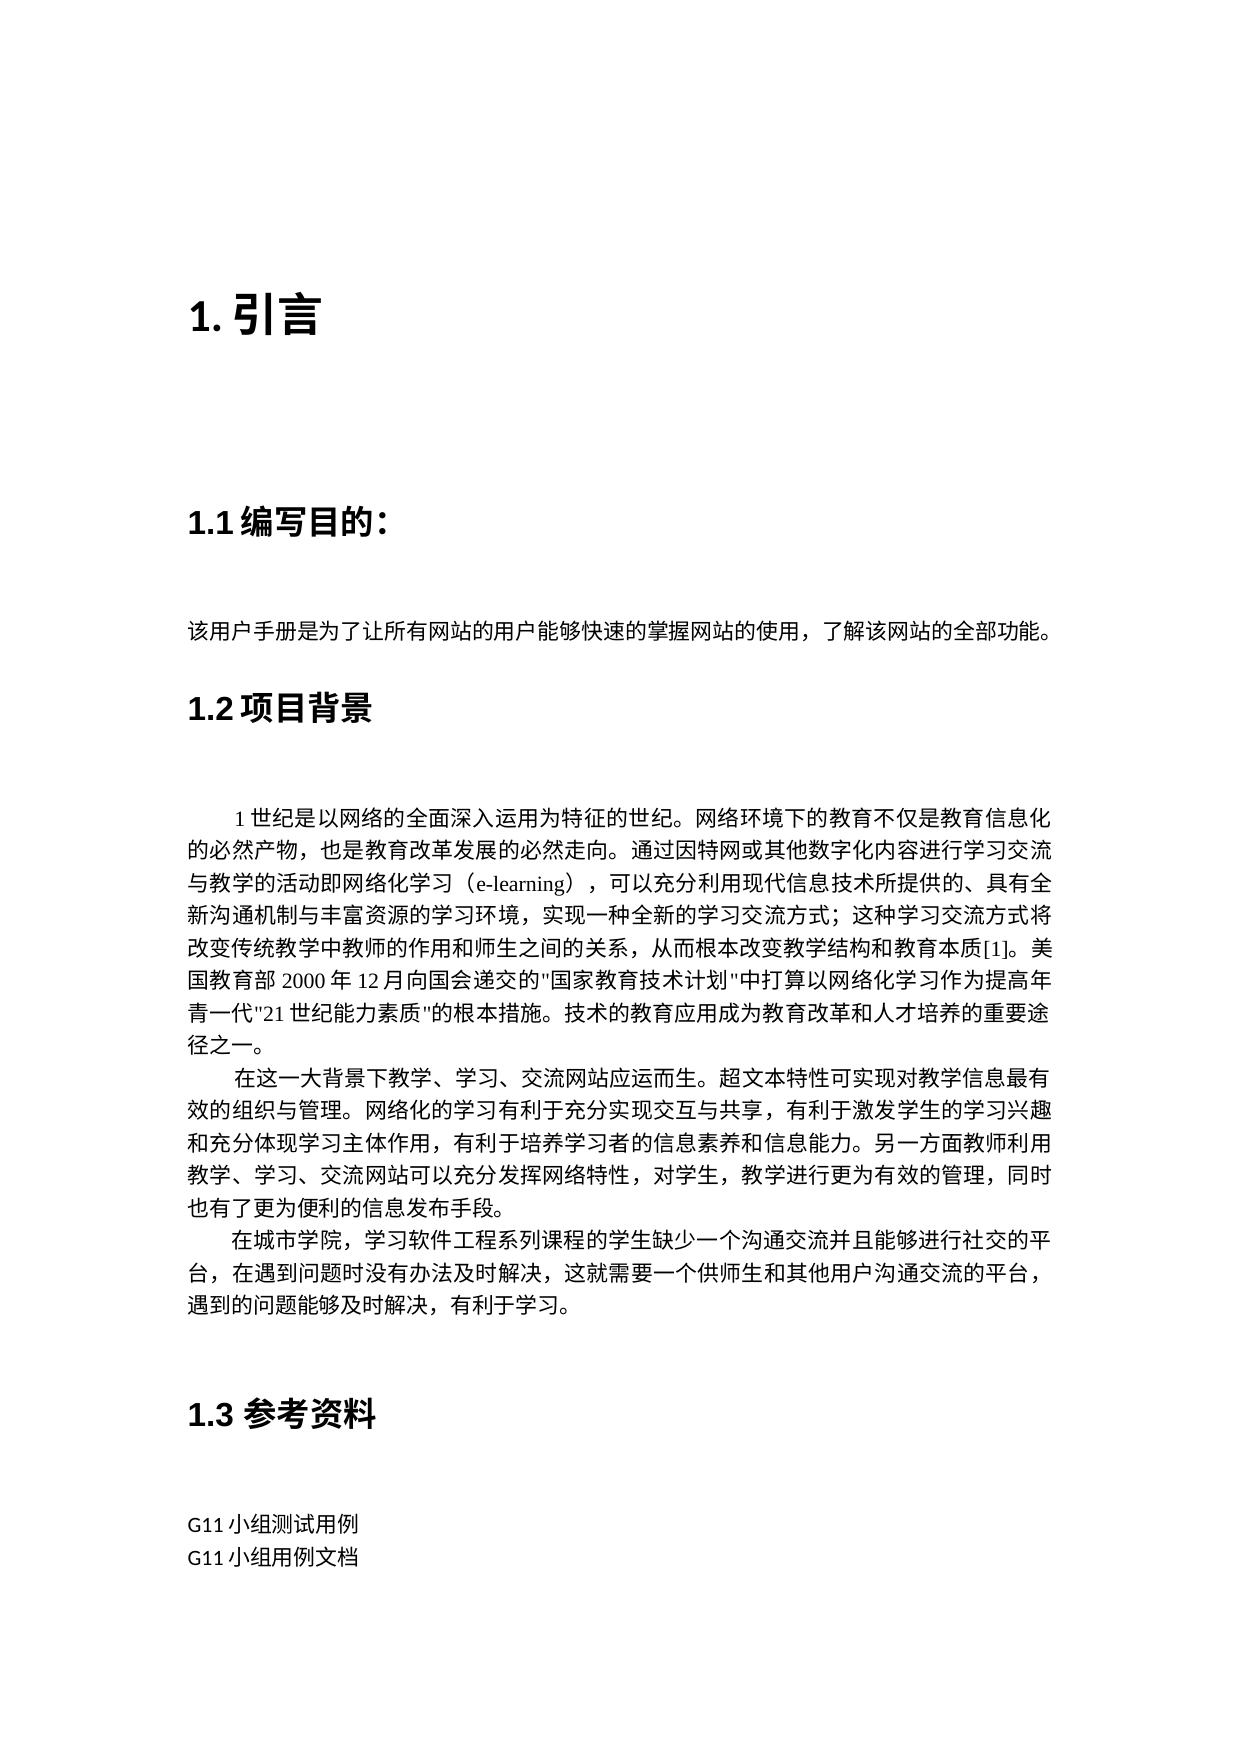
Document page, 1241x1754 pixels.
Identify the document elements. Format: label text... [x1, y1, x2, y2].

subtitle 引言 [187, 262, 1053, 360]
subtitle 1.2项目背景 [187, 673, 1053, 738]
subtitle 1.3 参考资料 [187, 1380, 1053, 1445]
subtitle 1.1编写目的： [187, 487, 1053, 552]
text G11小组测试用例 [187, 1507, 1053, 1539]
text 在城市学院，学习软件工程系列课程的学生缺少一个沟通交流并且能够进行社交的平台，在遇到问题时没有办法及时解决，这就需要一个供师生和其他用户沟通交流的平台，遇到的问题能够及时解决，有利于学习。 [187, 1223, 1053, 1320]
text G11小组用例文档 [187, 1539, 1053, 1572]
text 1世纪是以网络的全面深入运用为特征的世纪。网络环境下的教育不仅是教育信息化的必然产物，也是教育改革发展的必然走向。通过因特网或其他数字化内容进行学习交流与教学的活动即网络化学习（e-learning），可以充分利用现代信息技术所提供的、具有全新沟通机制与丰富资源的学习环境，实现一种全新的学习交流方式；这种学习交流方式将改变传统教学中教师的作用和师生之间的关系，从而根本改变教学结构和教育本质[1]。美国教育部2000年12月向国会递交的"国家教育技术计划"中打算以网络化学习作为提高年青一代"21世纪能力素质"的根本措施。技术的教育应用成为教育改革和人才培养的重要途径之一。 [187, 800, 1053, 1060]
text 在这一大背景下教学、学习、交流网站应运而生。超文本特性可实现对教学信息最有效的组织与管理。网络化的学习有利于充分实现交互与共享，有利于激发学生的学习兴趣和充分体现学习主体作用，有利于培养学习者的信息素养和信息能力。另一方面教师利用教学、学习、交流网站可以充分发挥网络特性，对学生，教学进行更为有效的管理，同时也有了更为便利的信息发布手段。 [187, 1060, 1053, 1223]
text 该用户手册是为了让所有网站的用户能够快速的掌握网站的使用，了解该网站的全部功能。 [187, 614, 1053, 646]
